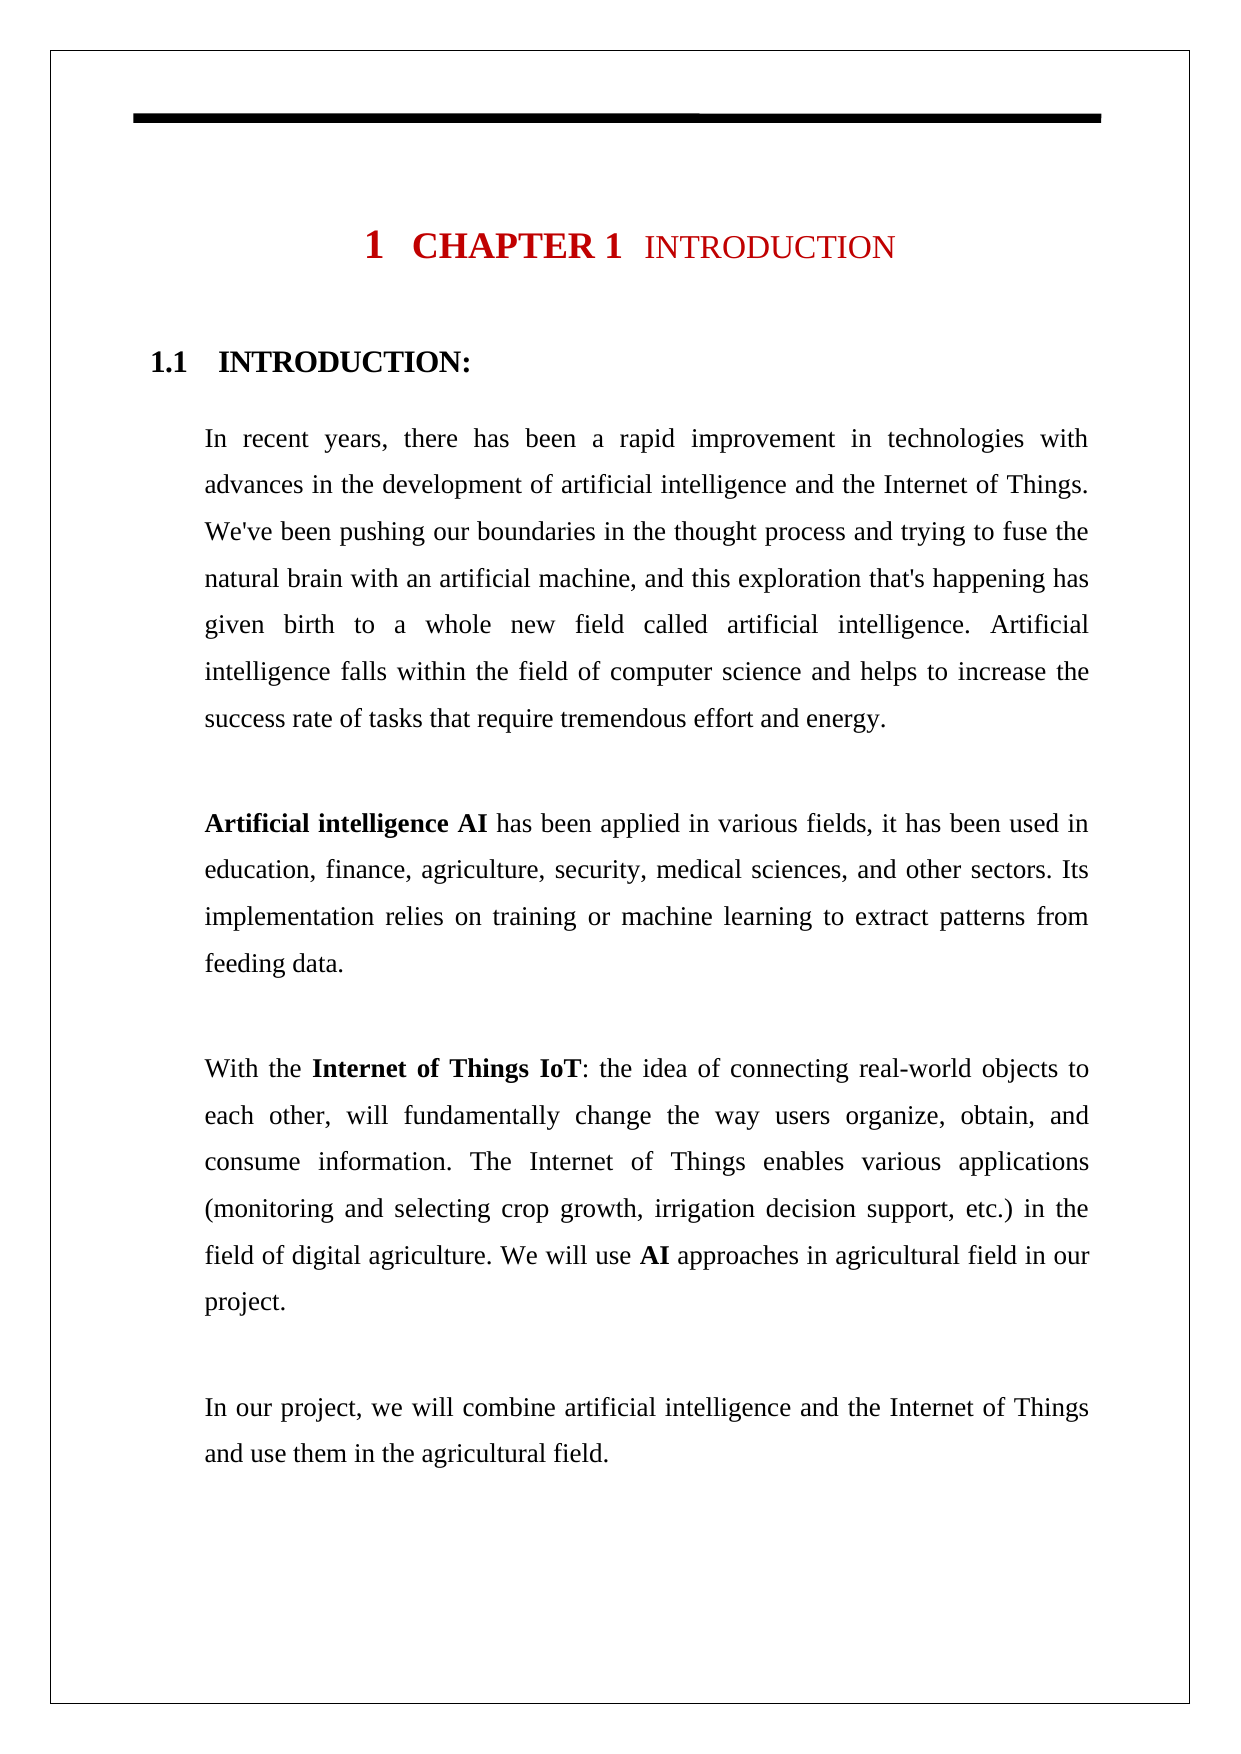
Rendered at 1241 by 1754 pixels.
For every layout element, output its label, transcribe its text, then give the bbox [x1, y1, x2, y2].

subtitle Chapter 1 Introduction [180, 220, 1090, 268]
subtitle In our project, we will combine artificial intelligence and the Internet of Things and use them in the agricultural field. [204, 1391, 1090, 1468]
subtitle In recent years, there has been a rapid improvement in technologies with advances in the development of artificial intelligence and the Internet of Things. We've been pushing our boundaries in the thought process and trying to fuse the natural brain with an artificial machine, and this exploration that's happening has given birth to a whole new field called artificial intelligence. Artificial intelligence falls within the field of computer science and helps to increase the success rate of tasks that require tremendous effort and energy. [204, 422, 1090, 733]
subtitle Artificial intelligence AI has been applied in various fields, it has been used in education, finance, agriculture, security, medical sciences, and other sectors. Its implementation relies on training or machine learning to extract patterns from feeding data. [204, 807, 1090, 978]
subtitle With the Internet of Things IoT: the idea of connecting real-world objects to each other, will fundamentally change the way users organize, obtain, and consume information. The Internet of Things enables various applications (monitoring and selecting crop growth, irrigation decision support, etc.) in the field of digital agriculture. We will use AI approaches in agricultural field in our project. [204, 1052, 1090, 1317]
subtitle INTRODUCTION: [150, 343, 1090, 379]
